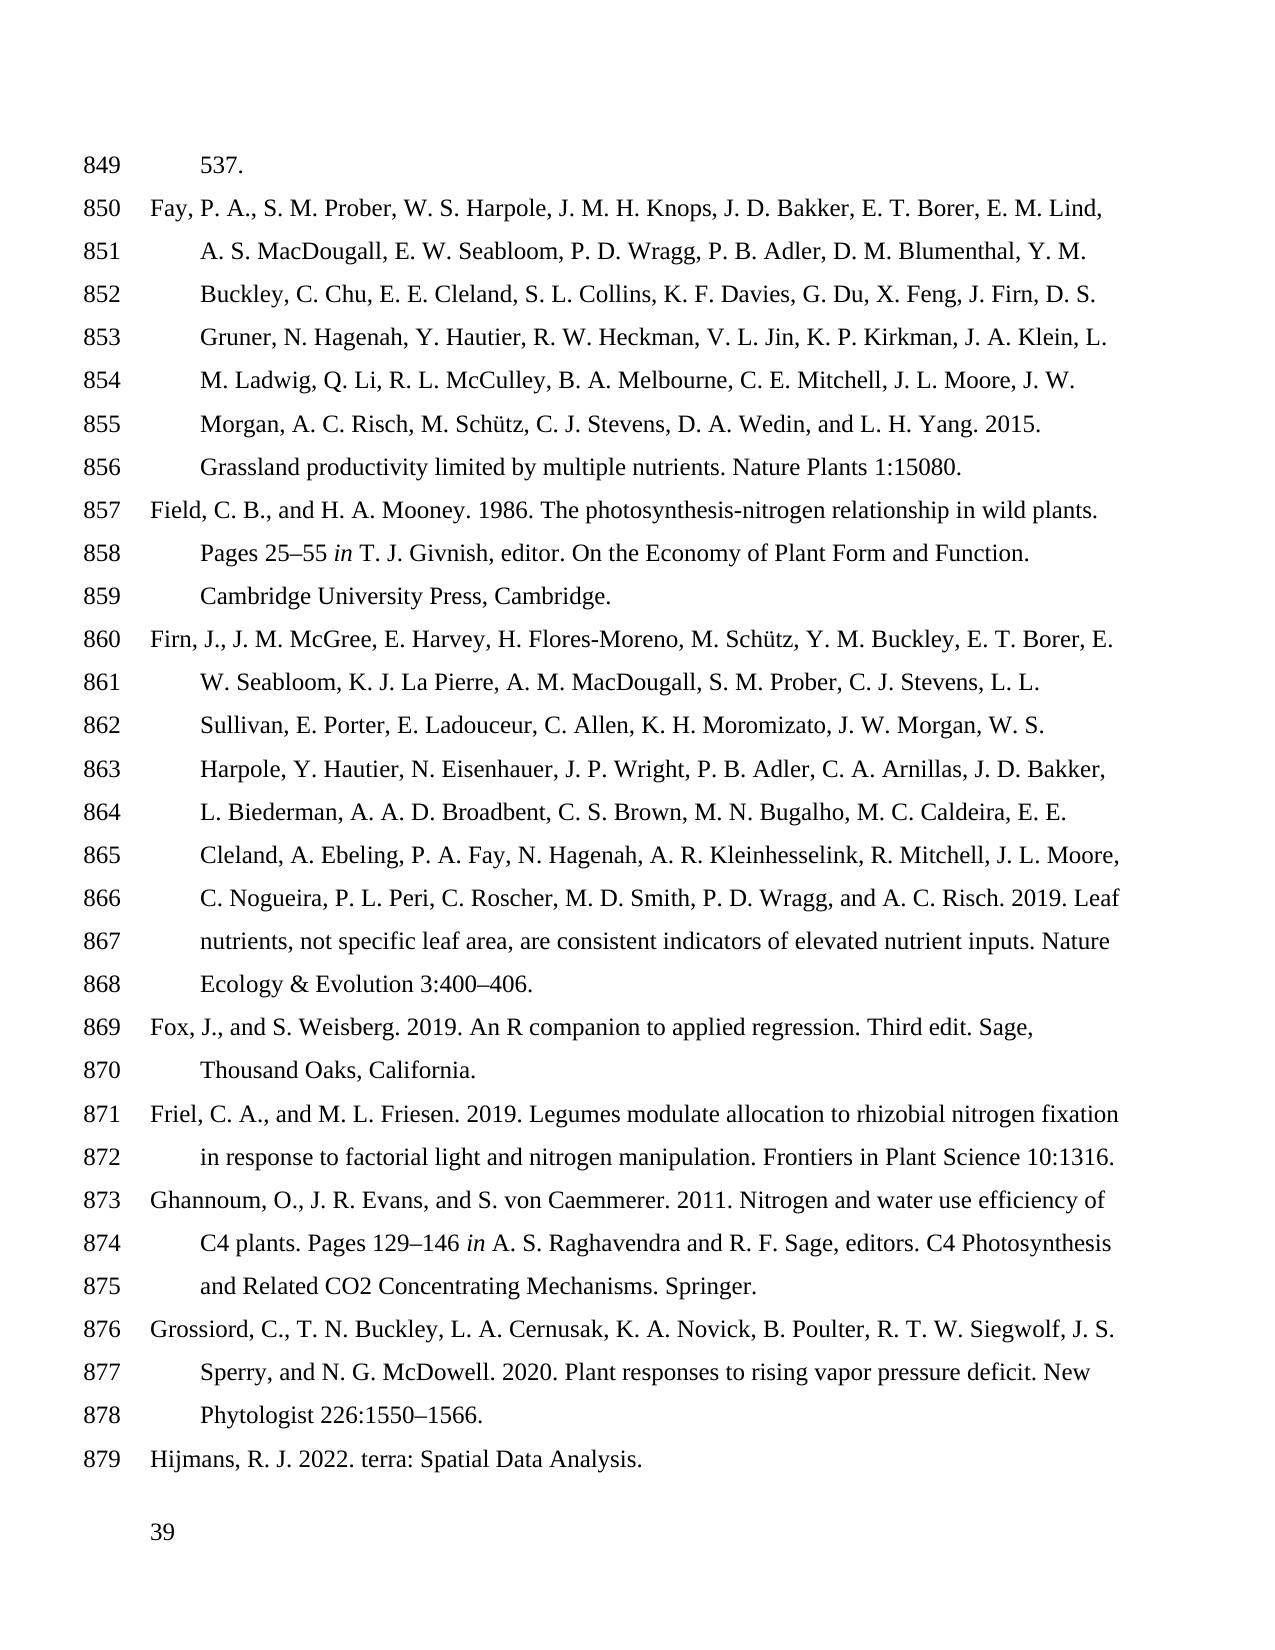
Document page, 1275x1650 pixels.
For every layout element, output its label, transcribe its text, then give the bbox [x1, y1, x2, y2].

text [150, 150, 1125, 179]
text Grossiord, C., T. N. Buckley, L. A. Cernusak, K. A. Novick, B. Poulter, R. T. W. Siegwolf, J. S. Sperry, and N. G. McDowell. 2020. Plant responses to rising vapor pressure deficit. New Phytologist 226:1550–1566. [150, 1314, 1125, 1429]
text Firn, J., J. M. McGree, E. Harvey, H. Flores-Moreno, M. Schütz, Y. M. Buckley, E. T. Borer, E. W. Seabloom, K. J. La Pierre, A. M. MacDougall, S. M. Prober, C. J. Stevens, L. L. Sullivan, E. Porter, E. Ladouceur, C. Allen, K. H. Moromizato, J. W. Morgan, W. S. Harpole, Y. Hautier, N. Eisenhauer, J. P. Wright, P. B. Adler, C. A. Arnillas, J. D. Bakker, L. Biederman, A. A. D. Broadbent, C. S. Brown, M. N. Bugalho, M. C. Caldeira, E. E. Cleland, A. Ebeling, P. A. Fay, N. Hagenah, A. R. Kleinhesselink, R. Mitchell, J. L. Moore, C. Nogueira, P. L. Peri, C. Roscher, M. D. Smith, P. D. Wragg, and A. C. Risch. 2019. Leaf nutrients, not specific leaf area, are consistent indicators of elevated nutrient inputs. Nature Ecology & Evolution 3:400–406. [150, 624, 1125, 998]
text Friel, C. A., and M. L. Friesen. 2019. Legumes modulate allocation to rhizobial nitrogen fixation in response to factorial light and nitrogen manipulation. Frontiers in Plant Science 10:1316. [150, 1099, 1125, 1171]
text Ghannoum, O., J. R. Evans, and S. von Caemmerer. 2011. Nitrogen and water use efficiency of C4 plants. Pages 129–146 in A. S. Raghavendra and R. F. Sage, editors. C4 Photosynthesis and Related CO2 Concentrating Mechanisms. Springer. [150, 1185, 1125, 1300]
text Hijmans, R. J. 2022. terra: Spatial Data Analysis. [150, 1444, 1125, 1472]
text Fay, P. A., S. M. Prober, W. S. Harpole, J. M. H. Knops, J. D. Bakker, E. T. Borer, E. M. Lind, A. S. MacDougall, E. W. Seabloom, P. D. Wragg, P. B. Adler, D. M. Blumenthal, Y. M. Buckley, C. Chu, E. E. Cleland, S. L. Collins, K. F. Davies, G. Du, X. Feng, J. Firn, D. S. Gruner, N. Hagenah, Y. Hautier, R. W. Heckman, V. L. Jin, K. P. Kirkman, J. A. Klein, L. M. Ladwig, Q. Li, R. L. McCulley, B. A. Melbourne, C. E. Mitchell, J. L. Moore, J. W. Morgan, A. C. Risch, M. Schütz, C. J. Stevens, D. A. Wedin, and L. H. Yang. 2015. Grassland productivity limited by multiple nutrients. Nature Plants 1:15080. [150, 193, 1125, 481]
text Fox, J., and S. Weisberg. 2019. An R companion to applied regression. Third edit. Sage, Thousand Oaks, California. [150, 1012, 1125, 1084]
text Field, C. B., and H. A. Mooney. 1986. The photosynthesis-nitrogen relationship in wild plants. Pages 25–55 in T. J. Givnish, editor. On the Economy of Plant Form and Function. Cambridge University Press, Cambridge. [150, 495, 1125, 610]
